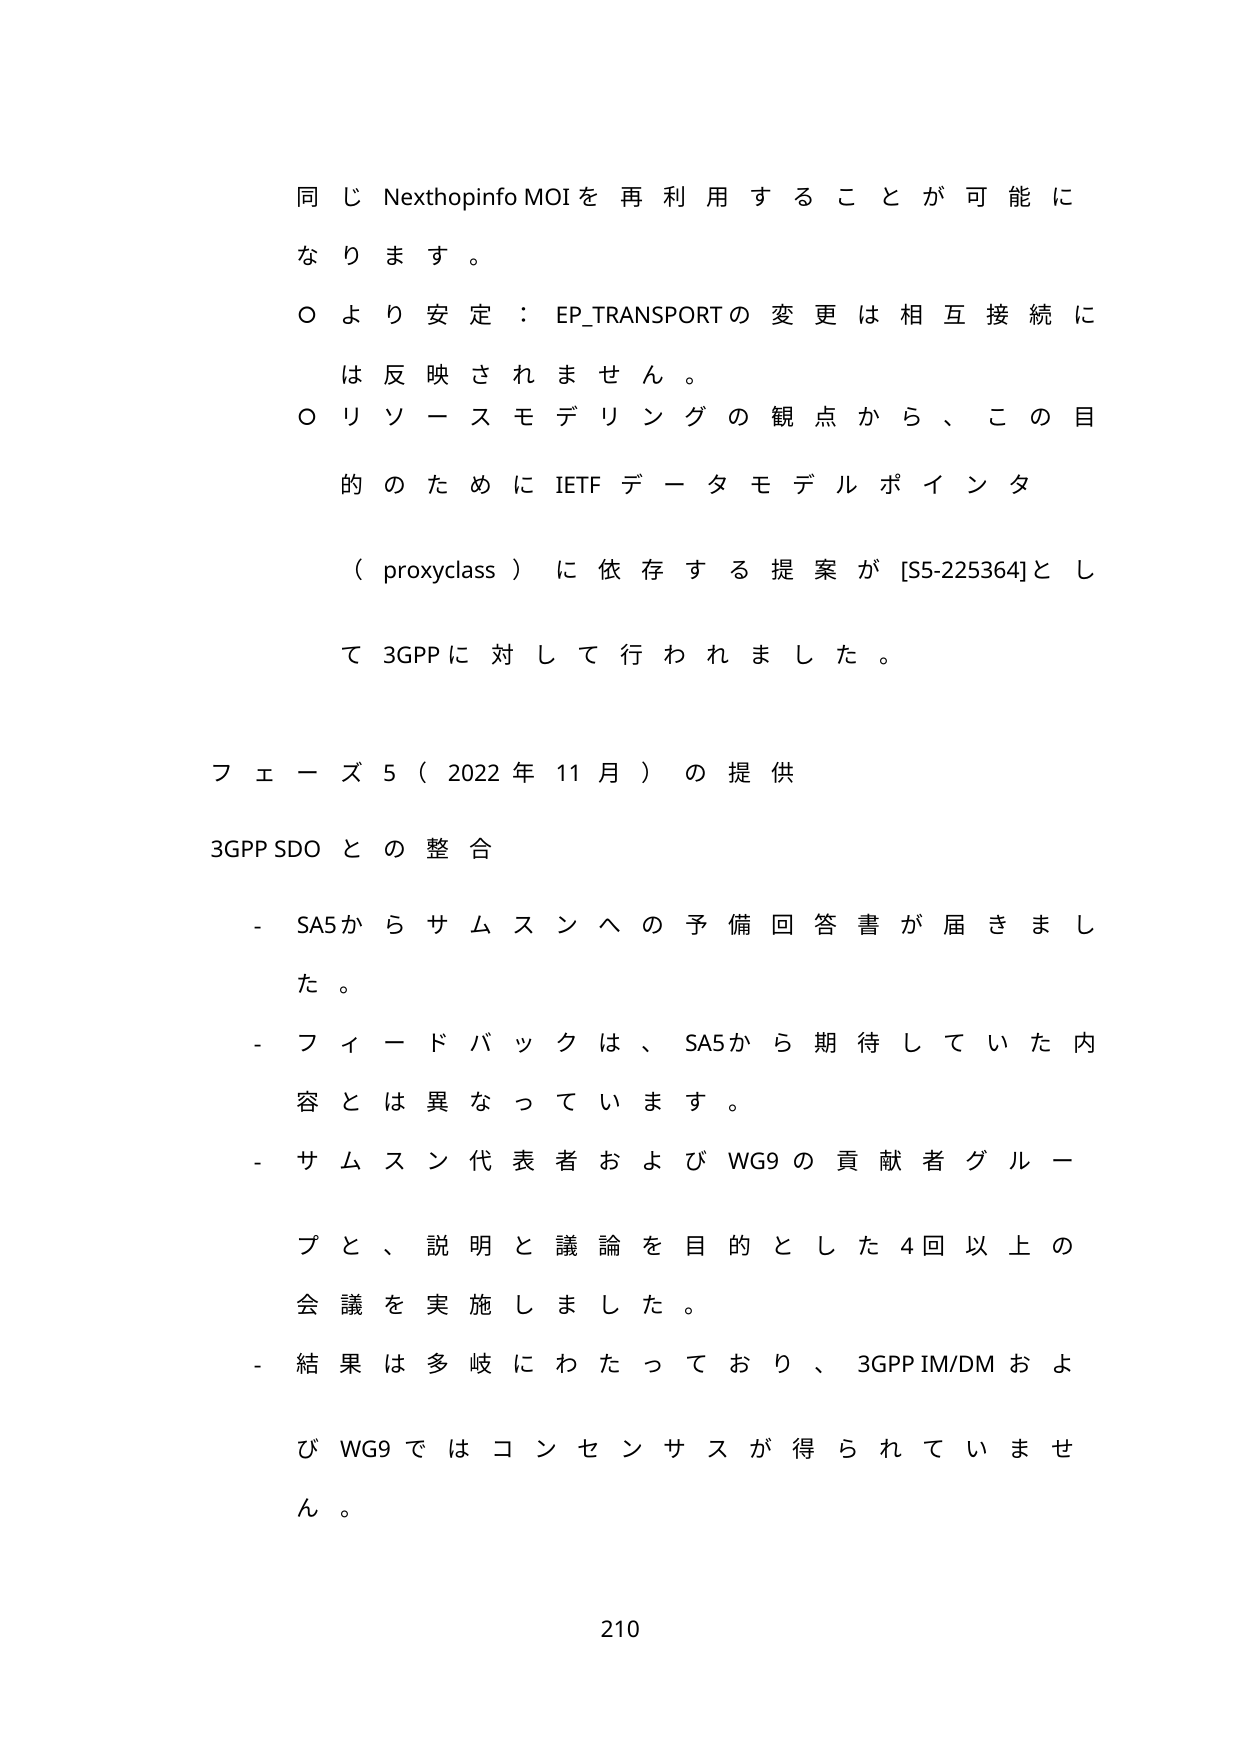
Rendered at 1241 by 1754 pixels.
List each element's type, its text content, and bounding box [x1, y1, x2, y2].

list リソースモデリングの観点から、この目的のためにIETFデータモデルポインタ（proxyclass）に依存する提案が[S5-225364]として3GPPに対して行われました。 [285, 399, 1116, 687]
text 3GPP SDOとの整合 [198, 814, 1116, 881]
list サムスン代表者およびWG9の貢献者グループと、説明と議論を目的とした4回以上の会議を実施しました。 [241, 1126, 1116, 1320]
list 結果は多岐にわたっており、3GPP IM/DMおよびWG9ではコンセンサスが得られていません。 [241, 1329, 1116, 1523]
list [241, 162, 1116, 271]
text フェーズ5（2022年11月）の提供 [198, 738, 1116, 805]
list フィードバックは、SA5から期待していた内容とは異なっています。 [241, 1008, 1116, 1117]
list SA5からサムスンへの予備回答書が届きました。 [241, 890, 1116, 999]
list より安定：EP_TRANSPORTの変更は相互接続には反映されません。 [285, 281, 1116, 390]
